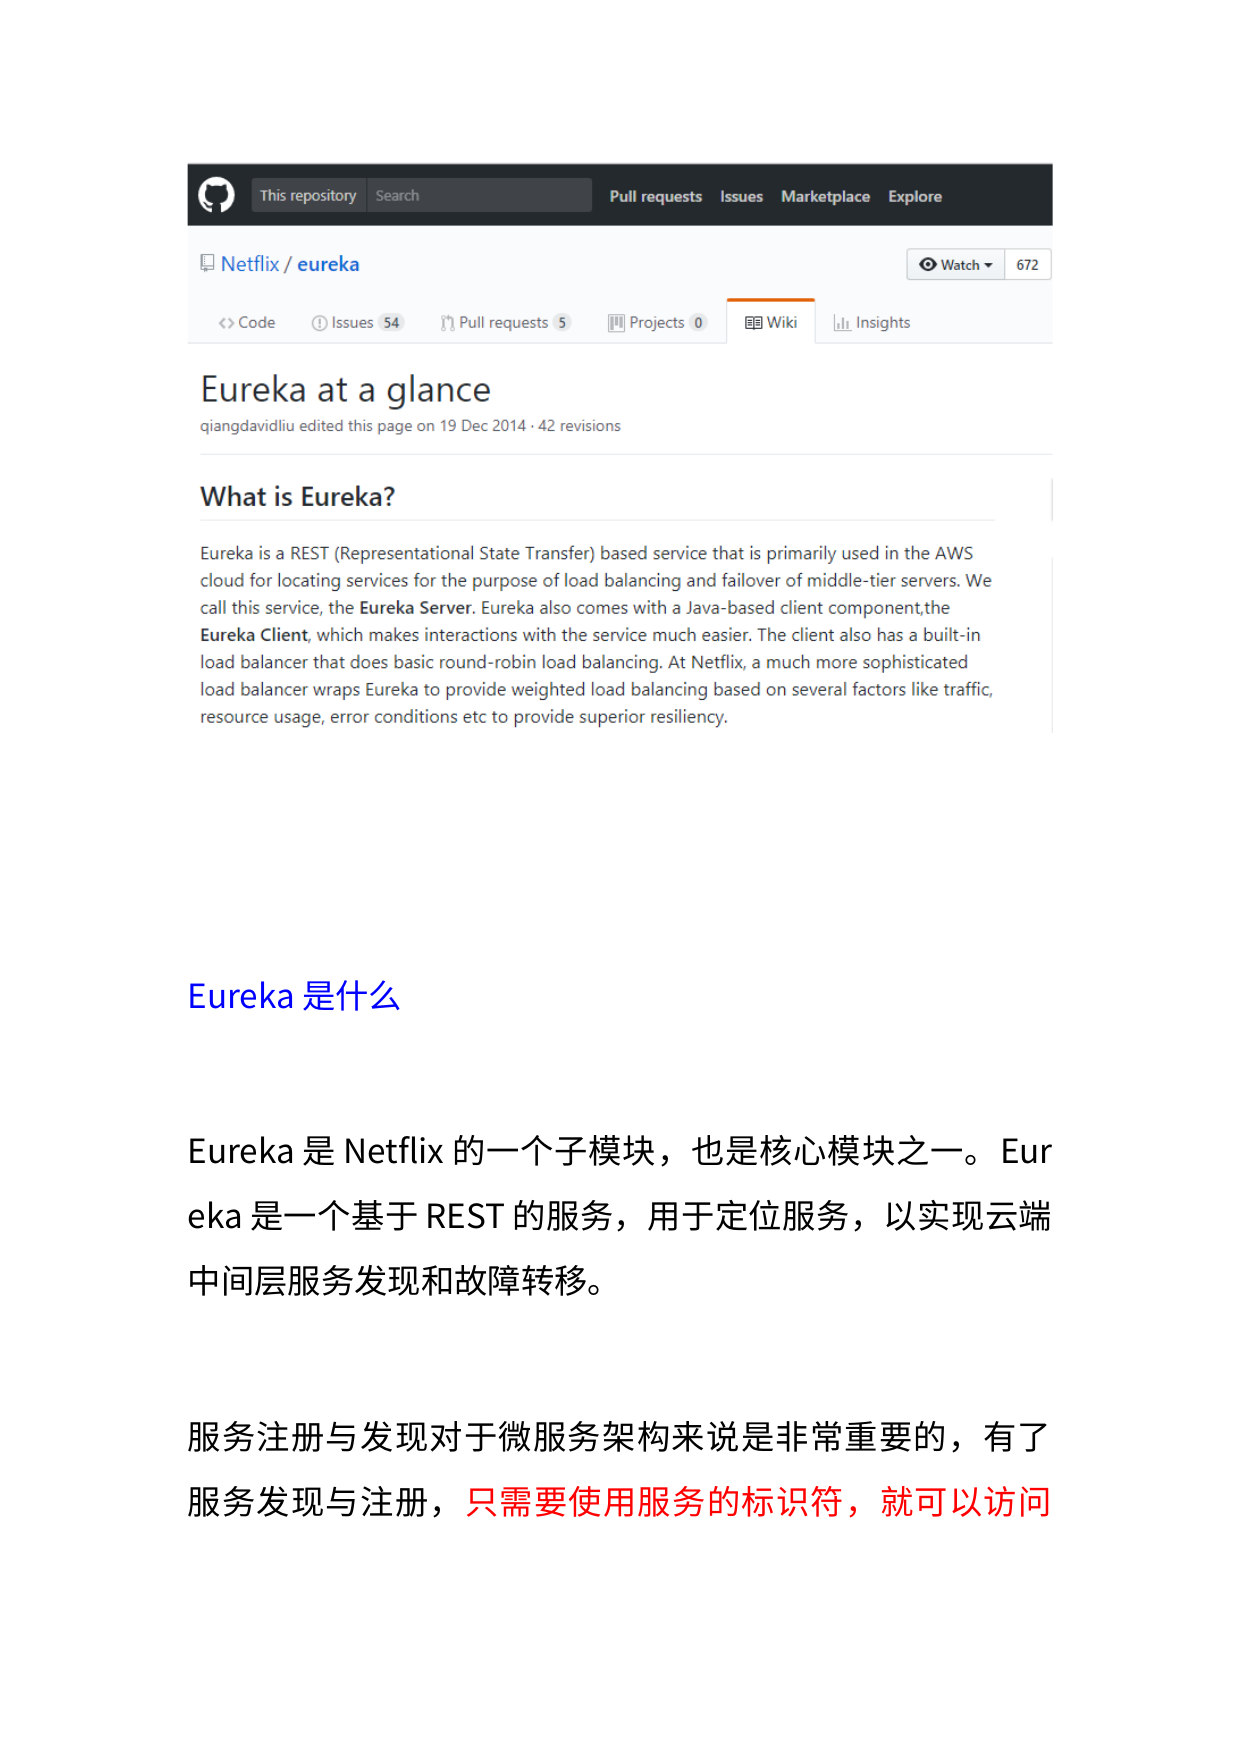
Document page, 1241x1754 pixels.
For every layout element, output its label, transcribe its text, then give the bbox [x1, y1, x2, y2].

text Eureka是什么 [187, 961, 1053, 1026]
picture [187, 162, 1053, 733]
text Eureka是Netflix的一个子模块，也是核心模块之一。Eureka是一个基于REST的服务，用于定位服务，以实现云端中间层服务发现和故障转移。 [187, 1117, 1053, 1312]
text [187, 1403, 1053, 1533]
